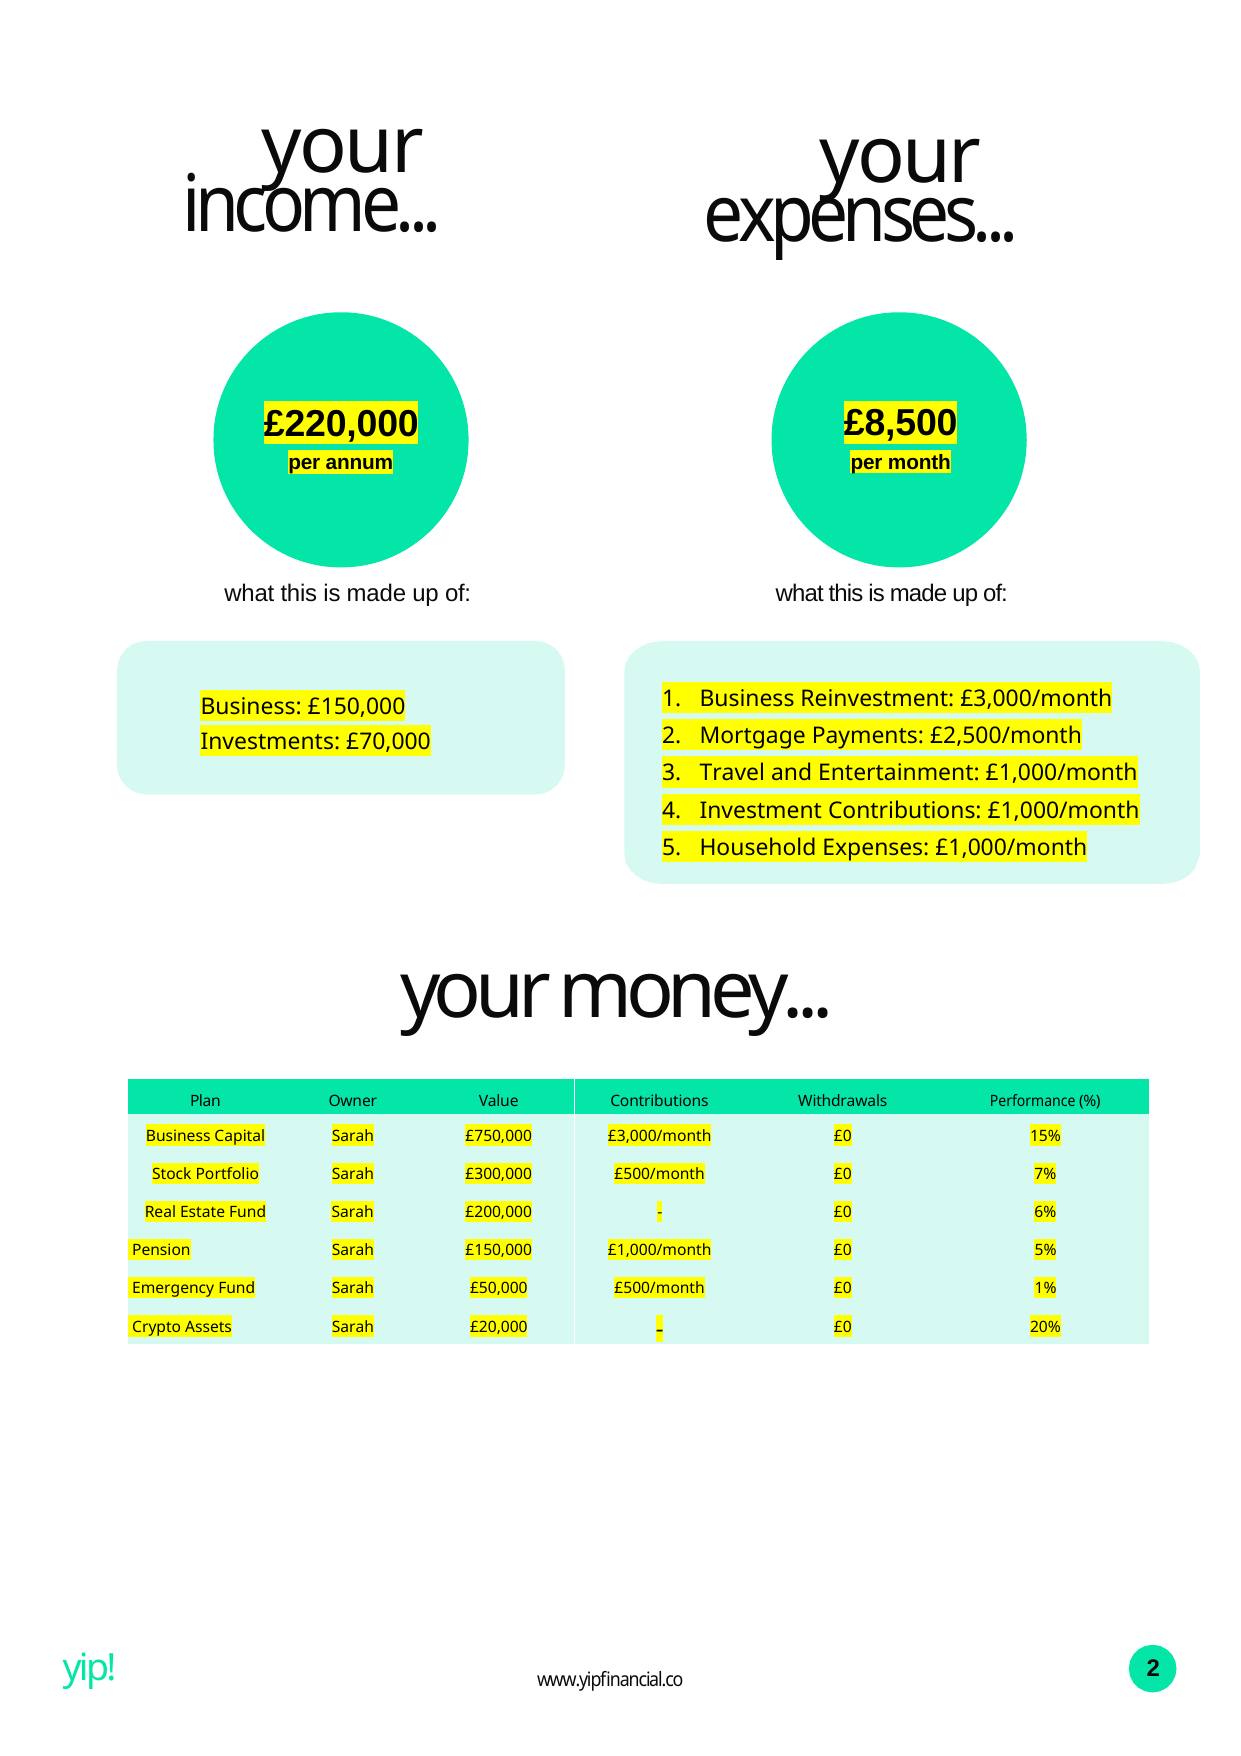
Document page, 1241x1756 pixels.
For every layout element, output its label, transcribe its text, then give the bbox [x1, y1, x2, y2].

text your money... [72, 933, 1167, 1041]
table_cell £500/month [575, 1267, 744, 1305]
table_cell £150,000 [423, 1229, 574, 1267]
table_cell £0 [744, 1305, 941, 1344]
table_cell Real Estate Fund [128, 1191, 283, 1229]
table_cell 5% [941, 1229, 1149, 1267]
table_cell £0 [744, 1267, 941, 1305]
table_header Withdrawals [744, 1079, 941, 1114]
table_cell £20,000 [423, 1305, 574, 1344]
table_cell £50,000 [423, 1267, 574, 1305]
table_cell Stock Portfolio [128, 1153, 283, 1191]
table_cell 15% [941, 1114, 1149, 1153]
table_cell 20% [941, 1305, 1149, 1344]
table_cell £0 [744, 1114, 941, 1153]
table_cell Emergency Fund [128, 1267, 283, 1305]
table_cell £200,000 [423, 1191, 574, 1229]
table_cell 7% [941, 1153, 1149, 1191]
table_cell £3,000/month [575, 1114, 744, 1153]
table_cell - [575, 1305, 744, 1344]
table_cell £750,000 [423, 1114, 574, 1153]
table_cell Crypto Assets [128, 1305, 283, 1344]
table_cell Sarah [283, 1114, 423, 1153]
text your expenses... [703, 128, 1094, 264]
table_cell £0 [744, 1191, 941, 1229]
table_cell £0 [744, 1229, 941, 1267]
text your income... [182, 118, 500, 254]
table_cell Business Capital [128, 1114, 283, 1153]
table_cell Sarah [283, 1267, 423, 1305]
table_header Contributions [575, 1079, 744, 1114]
table_cell 1% [941, 1267, 1149, 1305]
table_cell £500/month [575, 1153, 744, 1191]
table_cell - [575, 1191, 744, 1229]
table_header Plan [128, 1079, 283, 1114]
table_cell £1,000/month [575, 1229, 744, 1267]
table_cell Sarah [283, 1229, 423, 1267]
table_cell Sarah [283, 1153, 423, 1191]
table_cell Sarah [283, 1191, 423, 1229]
table_cell 6% [941, 1191, 1149, 1229]
table_cell £0 [744, 1153, 941, 1191]
table_header Value [423, 1079, 574, 1114]
table_cell Sarah [283, 1305, 423, 1344]
text what this is made up of: what this is made up of: [65, 578, 1167, 606]
table_cell Pension [128, 1229, 283, 1267]
table_cell £300,000 [423, 1153, 574, 1191]
table_header Owner [283, 1079, 423, 1114]
table_header Performance (%) [941, 1079, 1149, 1114]
